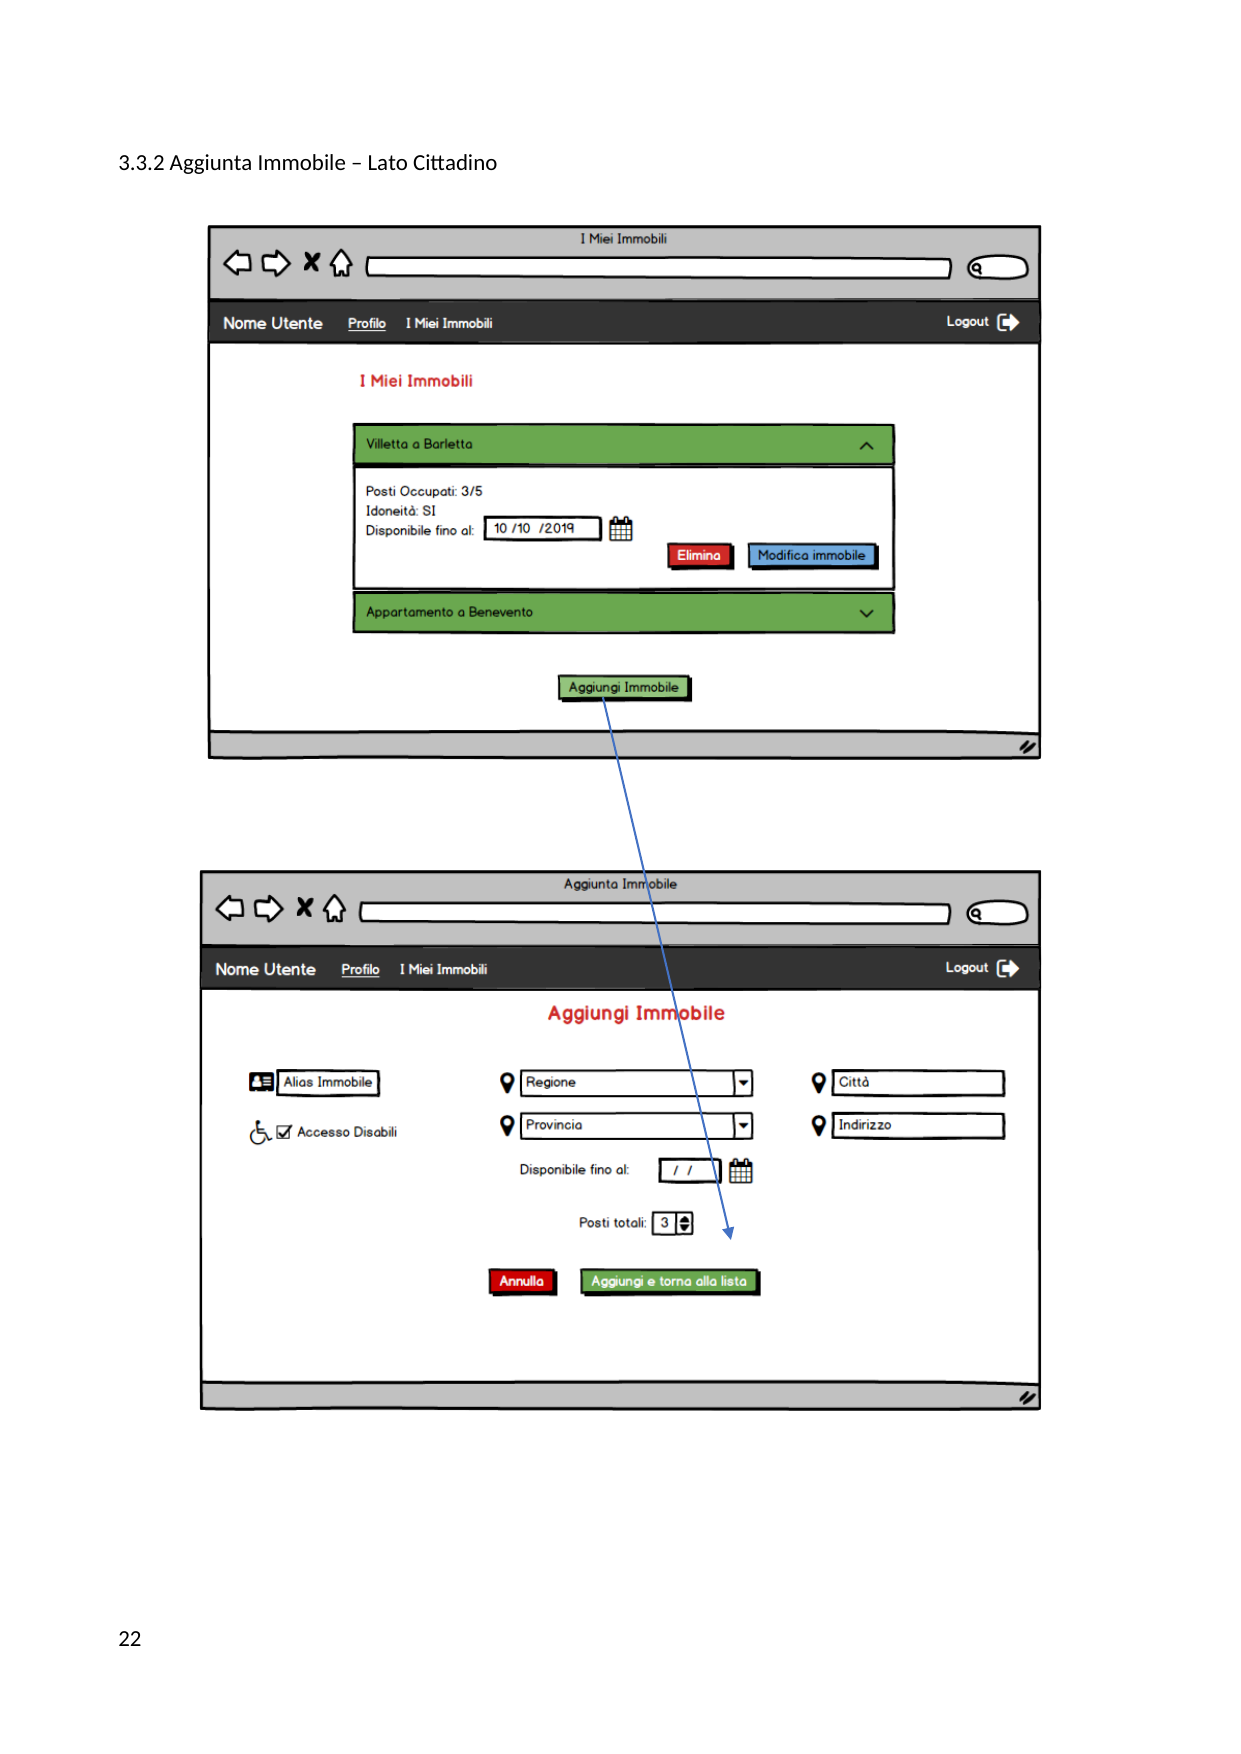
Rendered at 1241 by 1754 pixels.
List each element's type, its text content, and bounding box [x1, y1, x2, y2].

picture [207, 225, 1042, 760]
text 3.3.2 Aggiunta Immobile – Lato Cittadino [118, 148, 1122, 176]
picture [199, 870, 1042, 1411]
